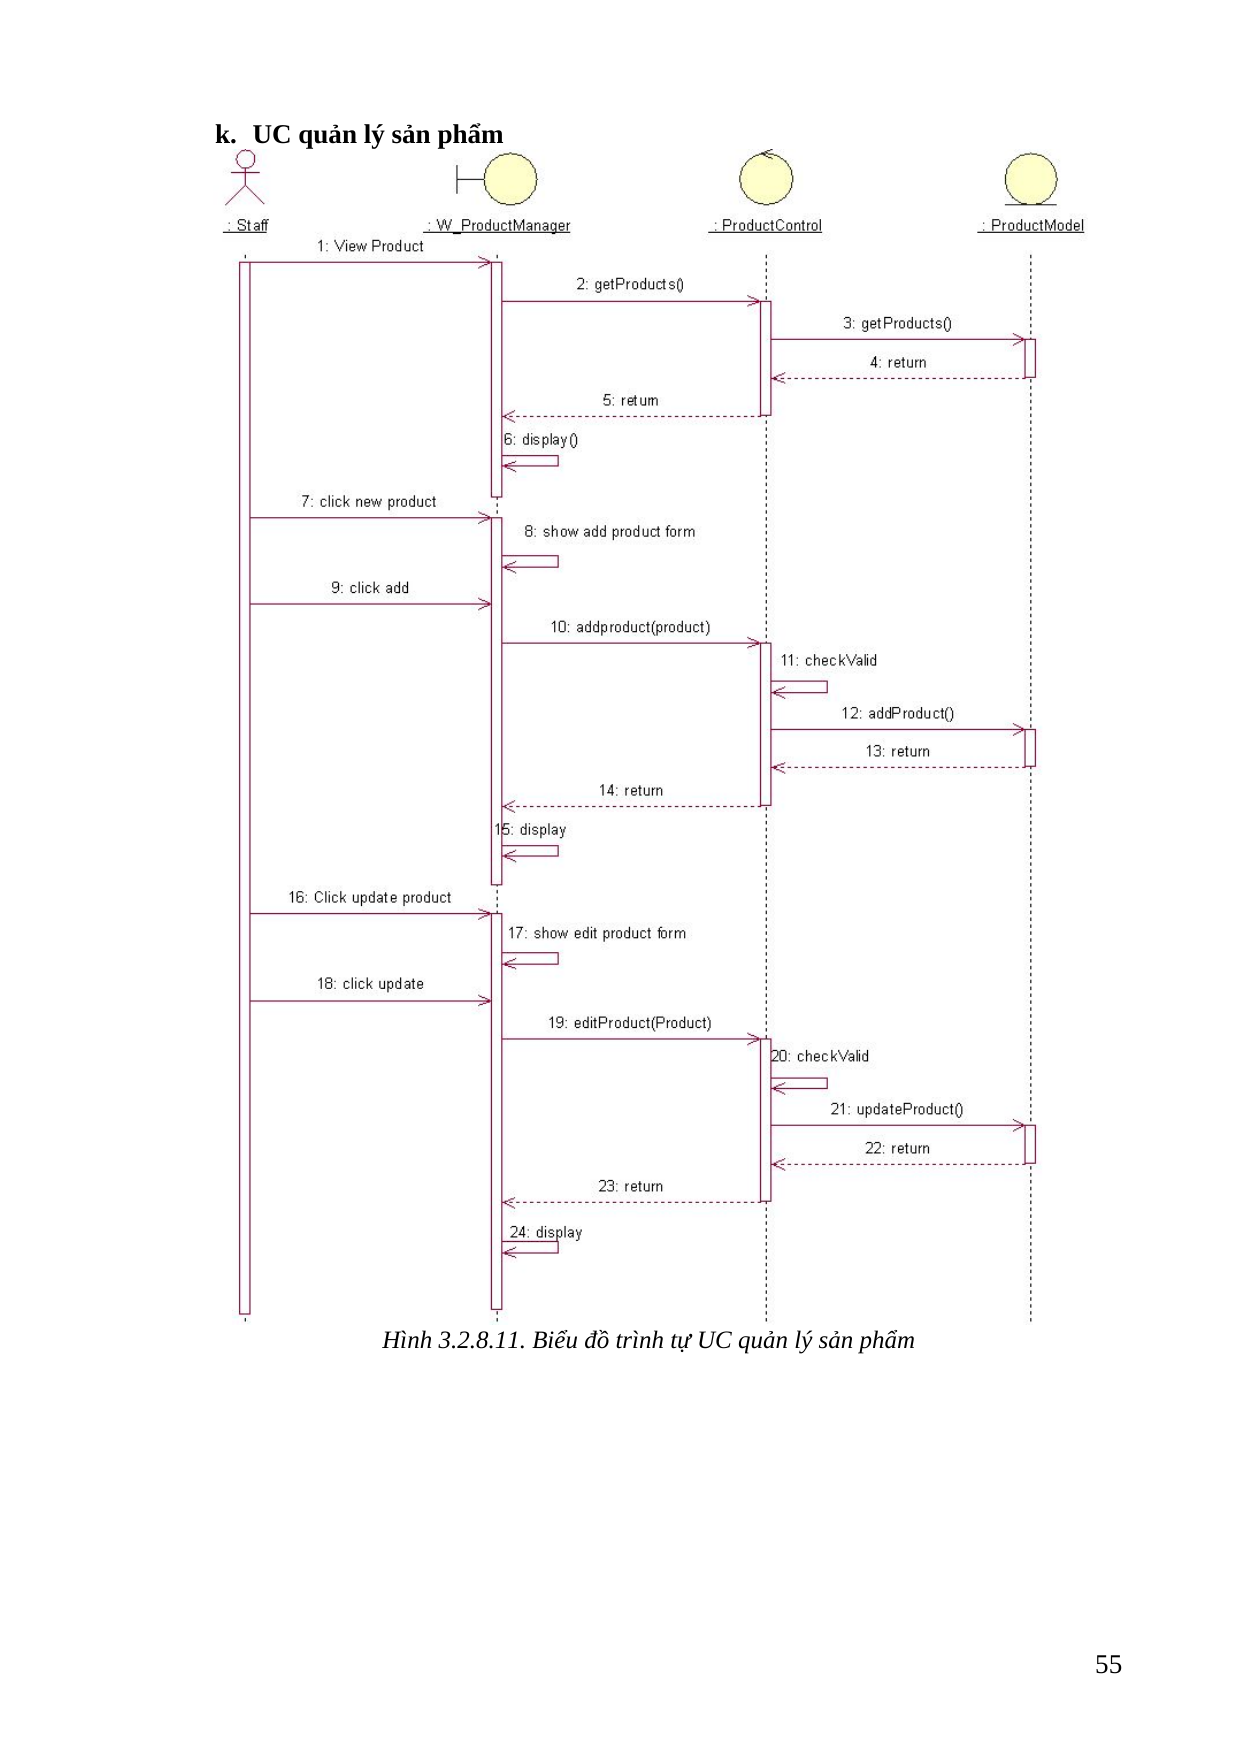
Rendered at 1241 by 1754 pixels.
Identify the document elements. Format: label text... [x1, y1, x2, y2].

picture [177, 149, 1120, 1325]
text Hình 3.2.8.11. Biểu đồ trình tự UC quản lý sản phẩm [177, 1324, 1122, 1353]
list UC quản lý sản phẩm [215, 118, 1122, 149]
